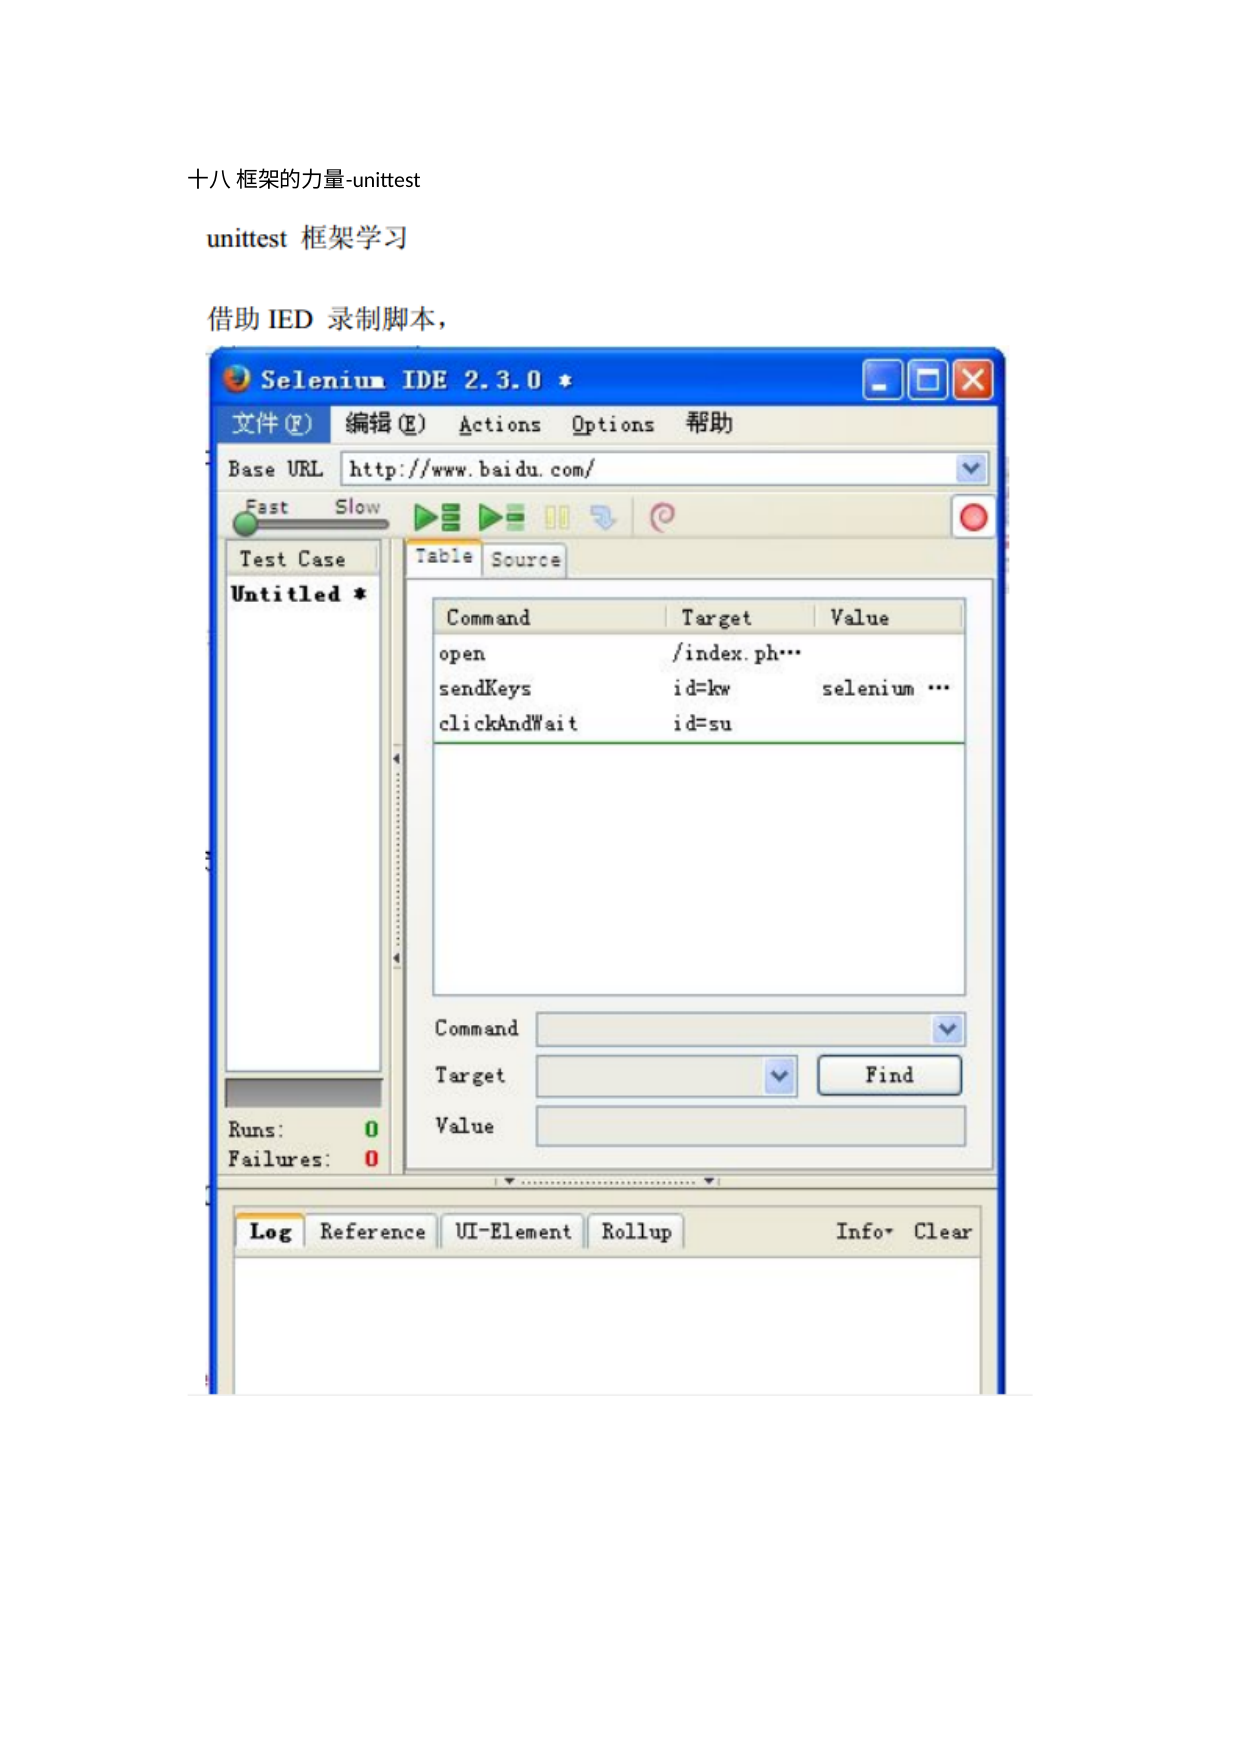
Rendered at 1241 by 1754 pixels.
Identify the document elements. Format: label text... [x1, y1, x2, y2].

text 十八 框架的力量-unittest [187, 162, 1053, 194]
picture [187, 194, 1033, 1396]
